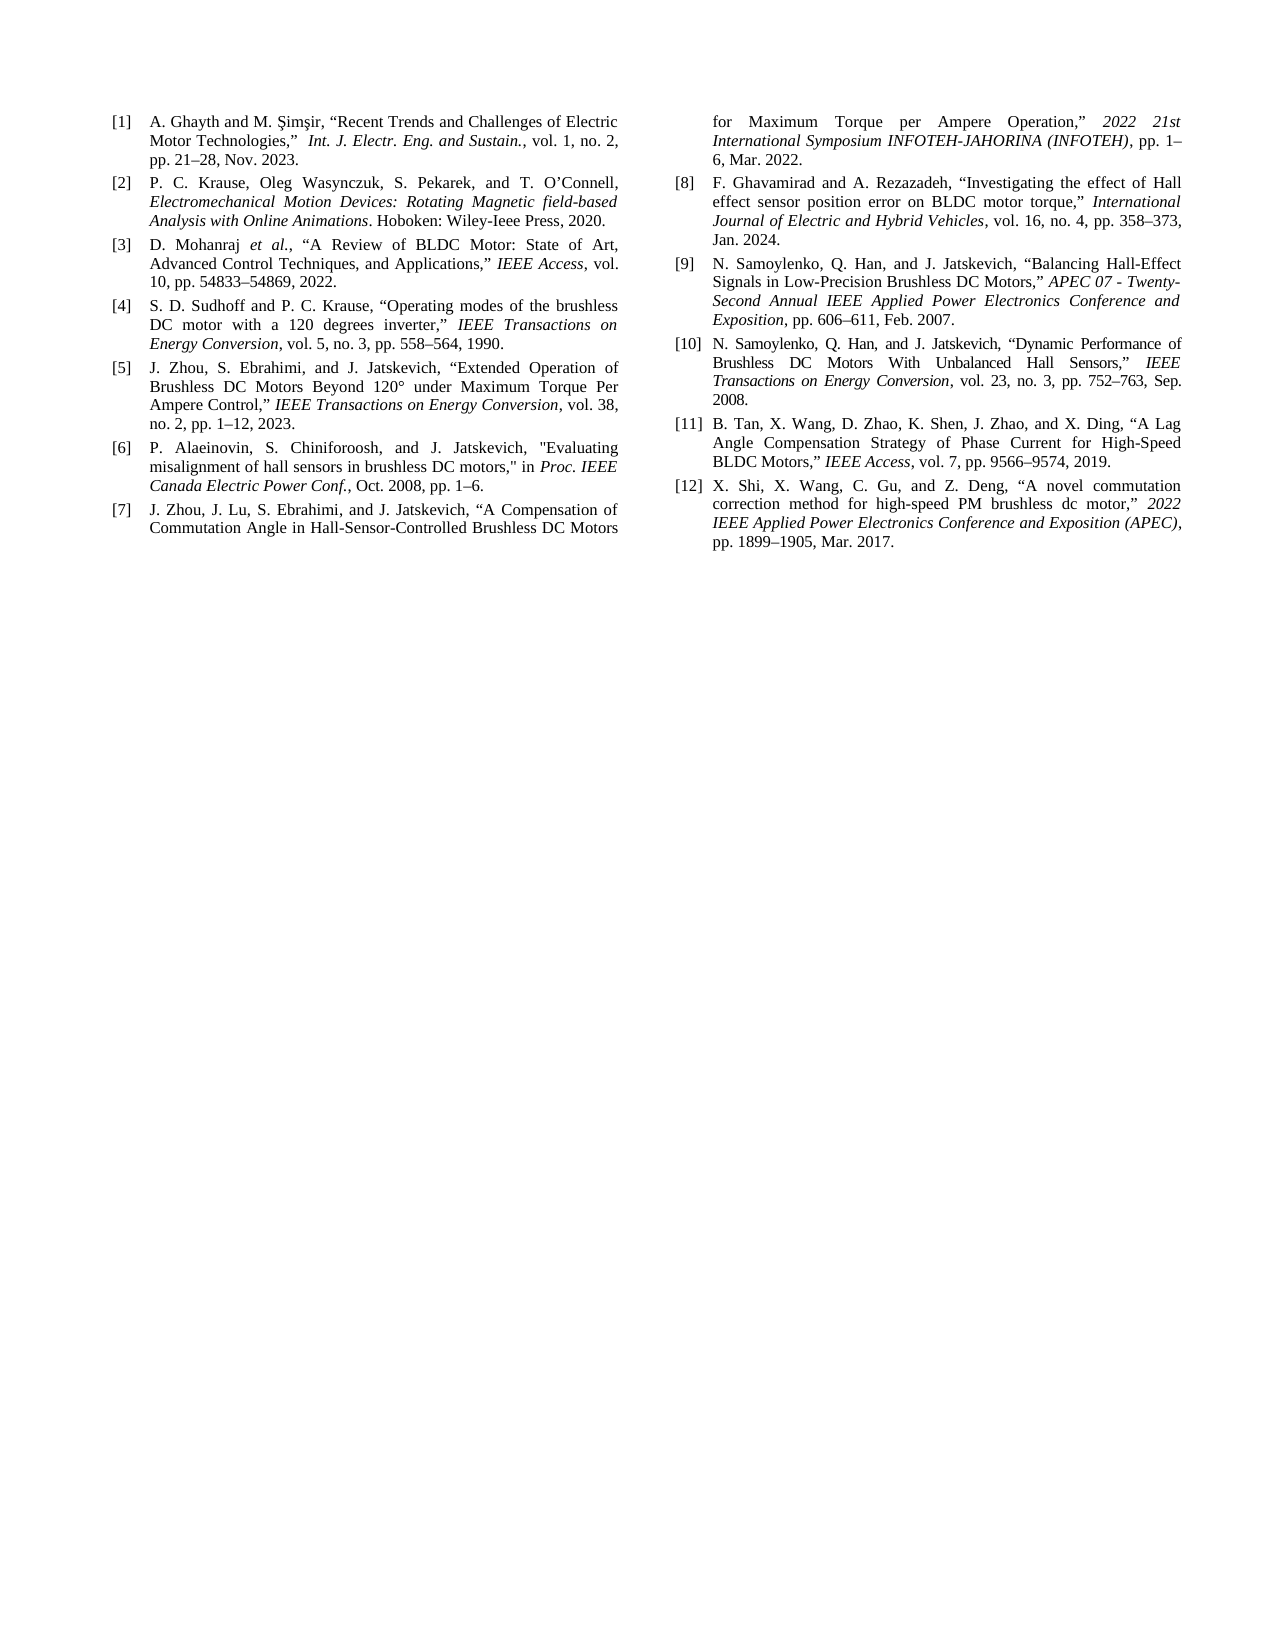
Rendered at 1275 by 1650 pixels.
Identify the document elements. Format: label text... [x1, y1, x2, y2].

text D. Mohanraj et al., “A Review of BLDC Motor: State of Art, Advanced Control Techniques, and Applications,” IEEE Access, vol. 10, pp. 54833–54869, 2022. [112, 235, 619, 292]
text N. Samoylenko, Q. Han, and J. Jatskevich, “Balancing Hall-Effect Signals in Low-Precision Brushless DC Motors,” APEC 07 - Twenty-Second Annual IEEE Applied Power Electronics Conference and Exposition, pp. 606–611, Feb. 2007. [675, 254, 1182, 329]
text A. Ghayth and M. Şimşir, “Recent Trends and Challenges of Electric Motor Technologies,” Int. J. Electr. Eng. and Sustain., vol. 1, no. 2, pp. 21–28, Nov. 2023. [112, 112, 619, 169]
text J. Zhou, S. Ebrahimi, and J. Jatskevich, “Extended Operation of Brushless DC Motors Beyond 120° under Maximum Torque Per Ampere Control,” IEEE Transactions on Energy Conversion, vol. 38, no. 2, pp. 1–12, 2023. [112, 358, 619, 433]
text P. C. Krause, Oleg Wasynczuk, S. Pekarek, and T. O’Connell, Electromechanical Motion Devices: Rotating Magnetic field-based Analysis with Online Animations. Hoboken: Wiley-Ieee Press, 2020. [112, 174, 619, 230]
text J. Zhou, J. Lu, S. Ebrahimi, and J. Jatskevich, “A Compensation of Commutation Angle in Hall-Sensor-Controlled Brushless DC Motors for Maximum Torque per Ampere Operation,” 2022 21st International Symposium INFOTEH-JAHORINA (INFOTEH), pp. 1–6, Mar. 2022. [112, 500, 619, 537]
text N. Samoylenko, Q. Han, and J. Jatskevich, “Dynamic Performance of Brushless DC Motors With Unbalanced Hall Sensors,” IEEE Transactions on Energy Conversion, vol. 23, no. 3, pp. 752–763, Sep. 2008. [675, 334, 1182, 409]
text S. D. Sudhoff and P. C. Krause, “Operating modes of the brushless DC motor with a 120 degrees inverter,” IEEE Transactions on Energy Conversion, vol. 5, no. 3, pp. 558–564, 1990. [112, 297, 619, 353]
text P. Alaeinovin, S. Chiniforoosh, and J. Jatskevich, "Evaluating misalignment of hall sensors in brushless DC motors," in Proc. IEEE Canada Electric Power Conf., Oct. 2008, pp. 1–6. [112, 438, 619, 495]
text X. Shi, X. Wang, C. Gu, and Z. Deng, “A novel commutation correction method for high-speed PM brushless dc motor,” 2022 IEEE Applied Power Electronics Conference and Exposition (APEC), pp. 1899–1905, Mar. 2017. [675, 476, 1182, 551]
text J. Zhou, J. Lu, S. Ebrahimi, and J. Jatskevich, “A Compensation of Commutation Angle in Hall-Sensor-Controlled Brushless DC Motors for Maximum Torque per Ampere Operation,” 2022 21st International Symposium INFOTEH-JAHORINA (INFOTEH), pp. 1–6, Mar. 2022. [675, 112, 1182, 169]
text F. Ghavamirad and A. Rezazadeh, “Investigating the effect of Hall effect sensor position error on BLDC motor torque,” International Journal of Electric and Hybrid Vehicles, vol. 16, no. 4, pp. 358–373, Jan. 2024. [675, 174, 1182, 249]
text B. Tan, X. Wang, D. Zhao, K. Shen, J. Zhao, and X. Ding, “A Lag Angle Compensation Strategy of Phase Current for High-Speed BLDC Motors,” IEEE Access, vol. 7, pp. 9566–9574, 2019. [675, 414, 1182, 471]
